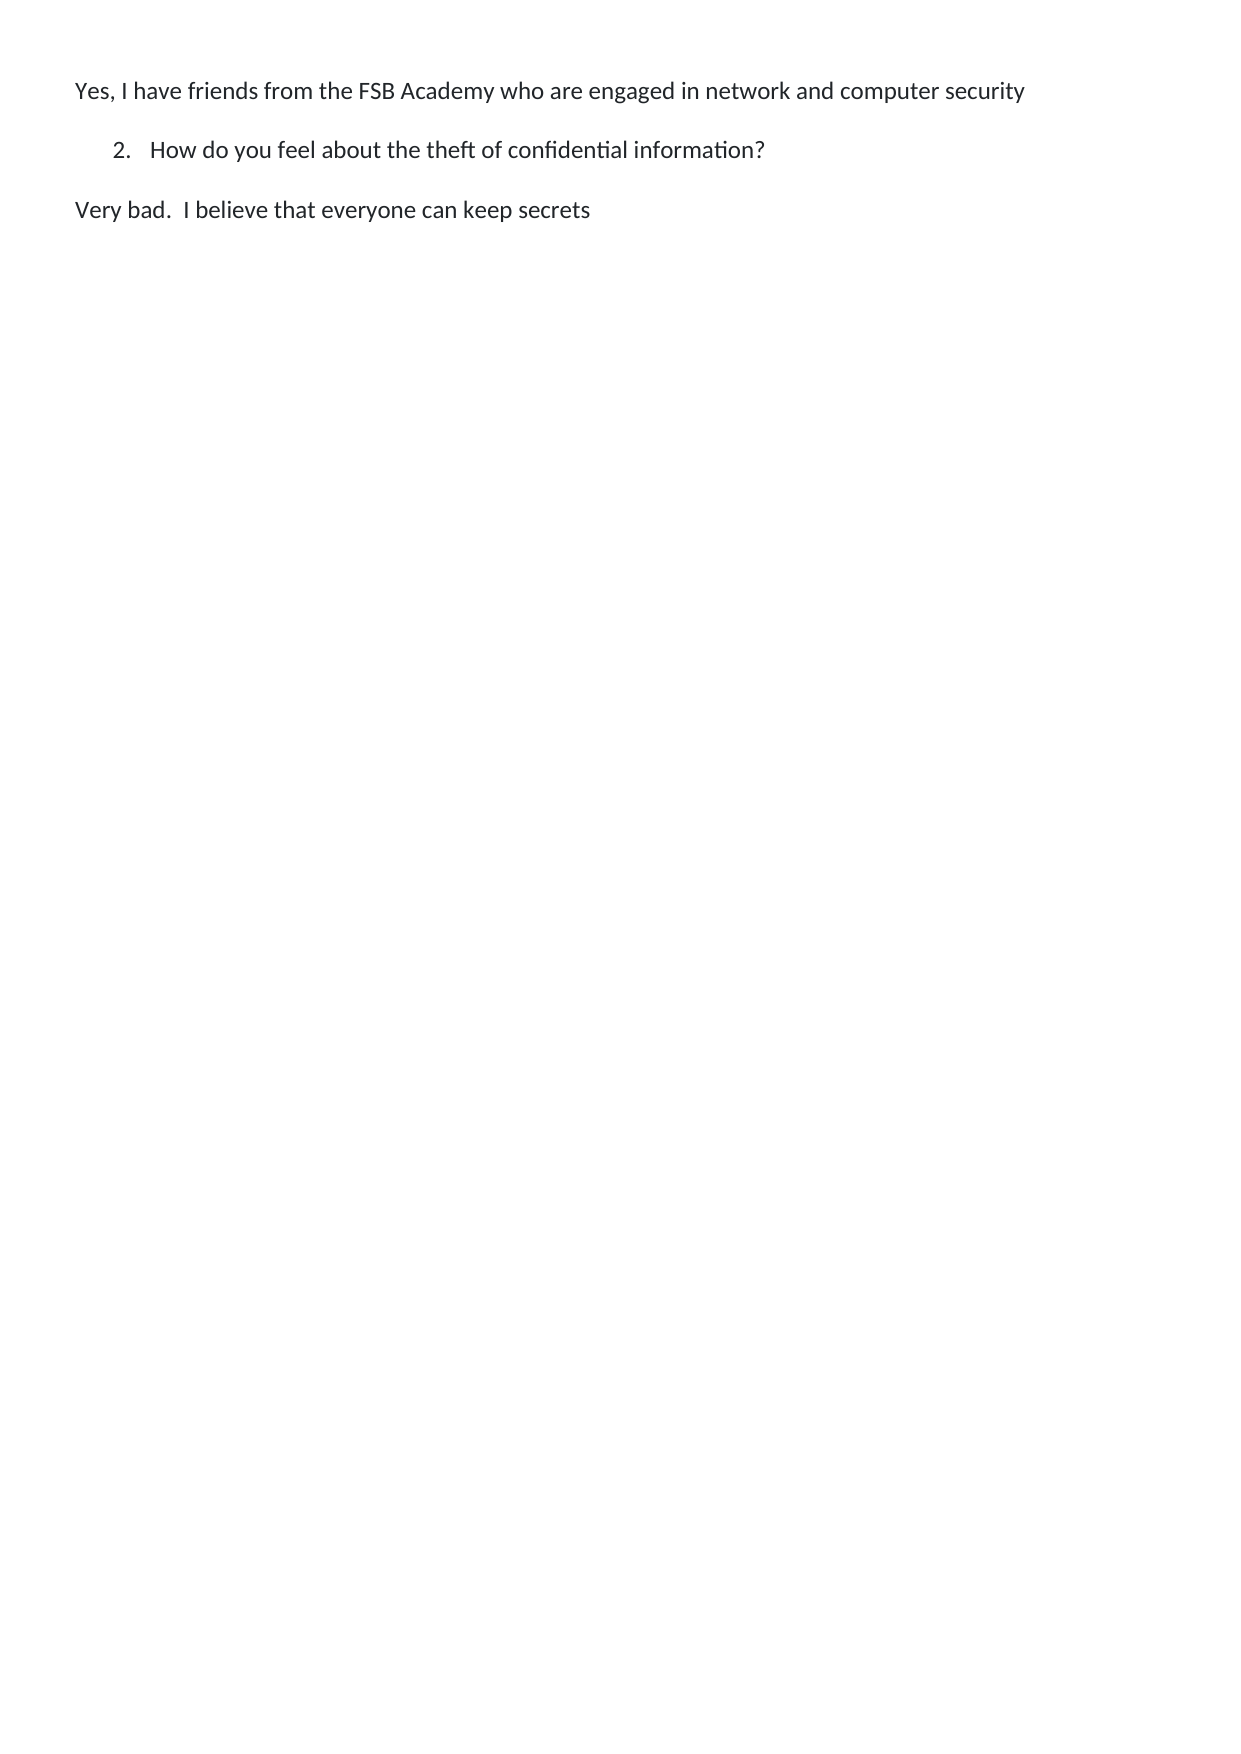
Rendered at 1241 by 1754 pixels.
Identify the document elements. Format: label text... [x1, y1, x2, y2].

list How do you feel about the theft of confidential information? [112, 135, 1165, 165]
text Yes, I have friends from the FSB Academy who are engaged in network and computer security [75, 75, 1165, 106]
text Very bad. I believe that everyone can keep secrets [75, 194, 1165, 225]
